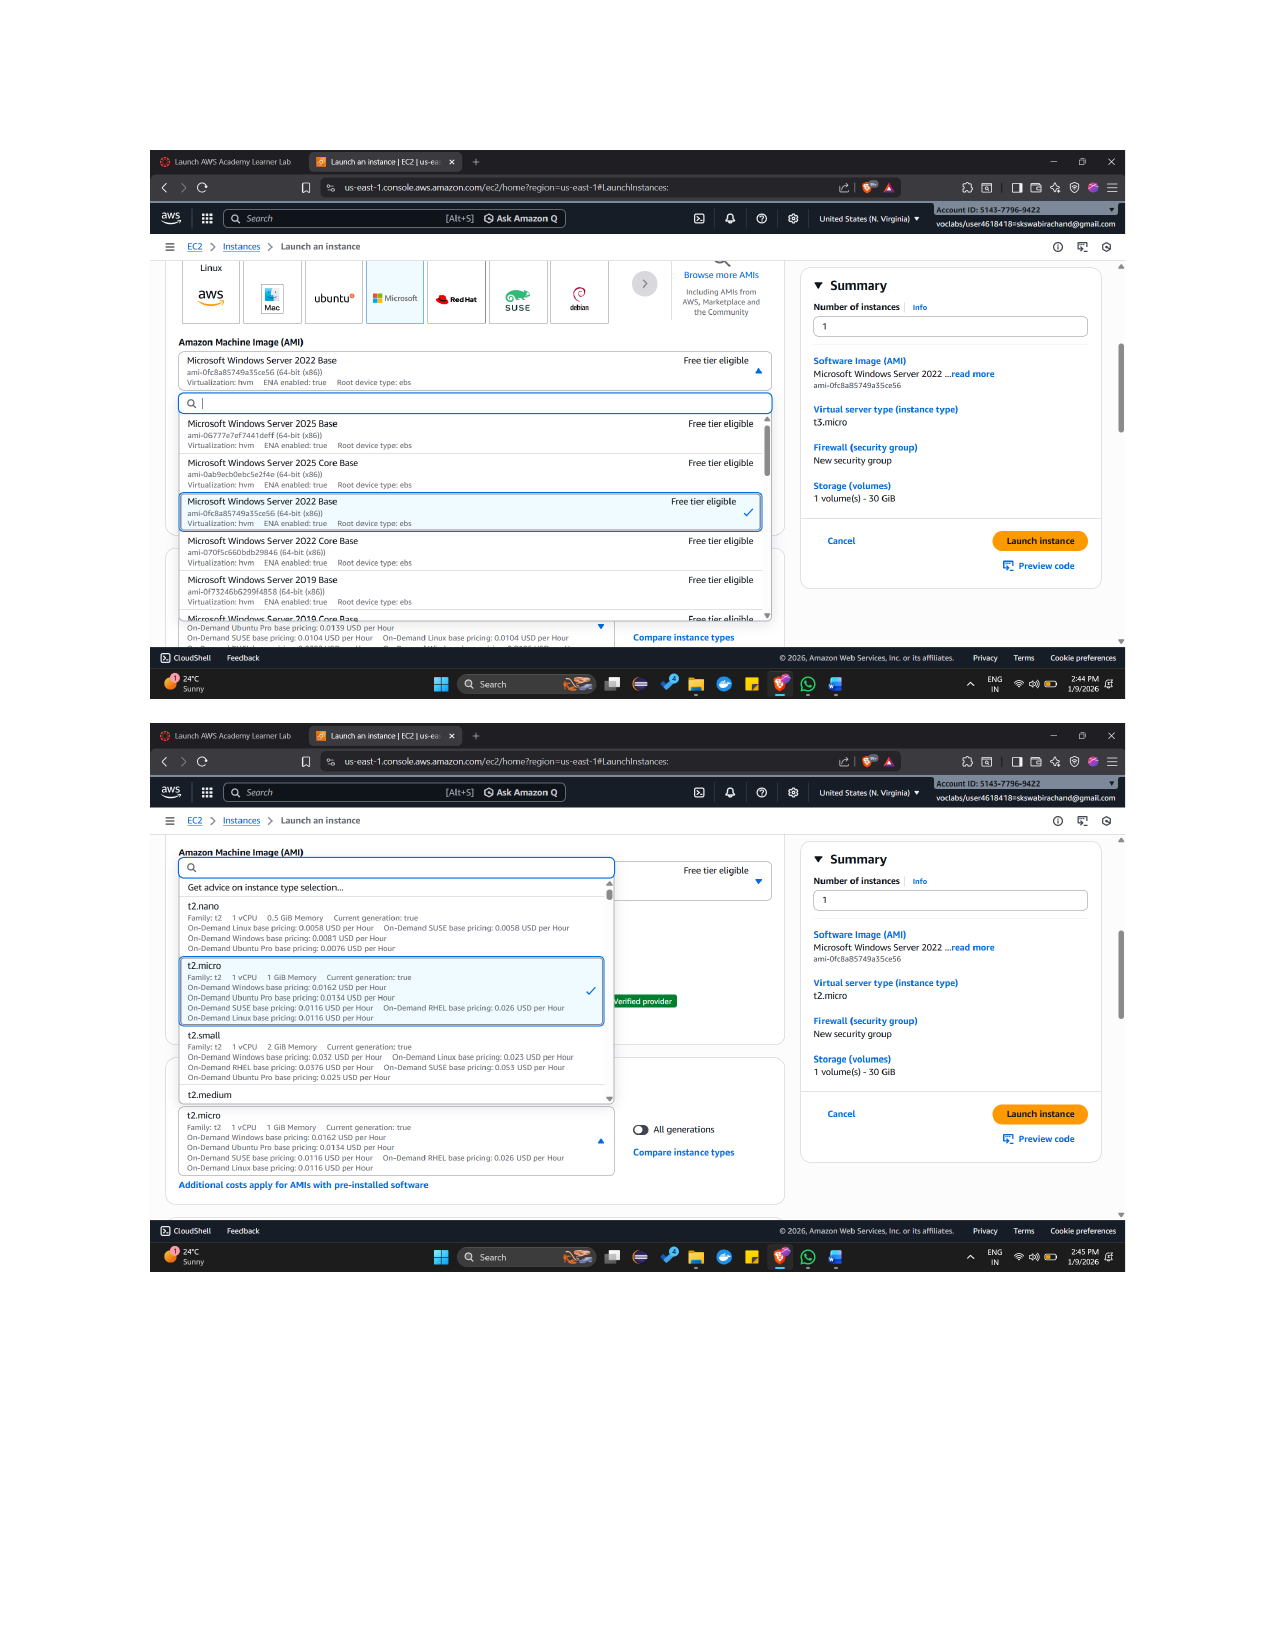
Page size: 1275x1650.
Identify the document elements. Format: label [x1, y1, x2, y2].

picture [150, 723, 1125, 1272]
picture [150, 150, 1125, 699]
